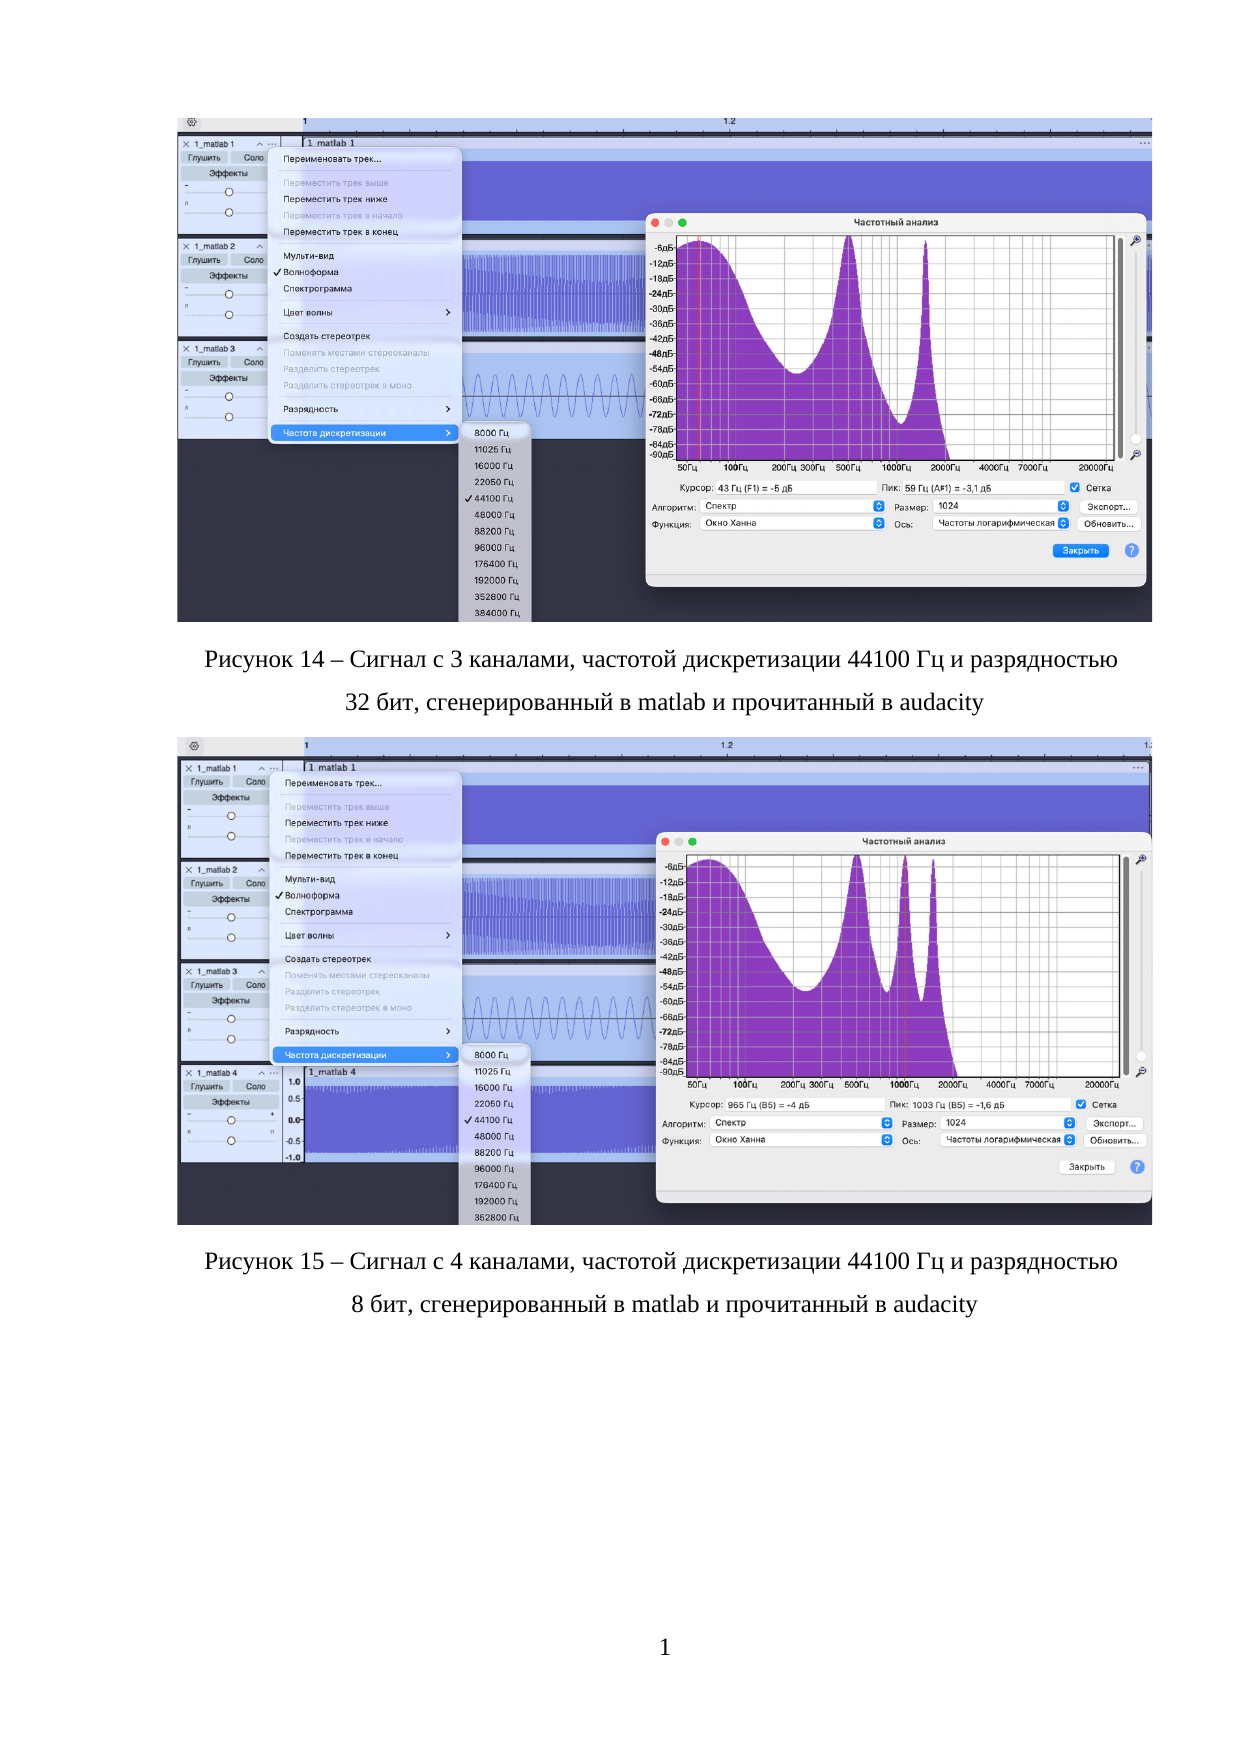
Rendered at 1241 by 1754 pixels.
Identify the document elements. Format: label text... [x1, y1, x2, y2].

subtitle Рисунок 14 – Сигнал с 3 каналами, частотой дискретизации 44100 Гц и разрядностью 32 бит, сгенерированный в matlab и прочитанный в audacity [177, 644, 1152, 716]
picture [177, 737, 1153, 1225]
picture [177, 118, 1153, 622]
subtitle Рисунок 15 – Сигнал с 4 каналами, частотой дискретизации 44100 Гц и разрядностью 8 бит, сгенерированный в matlab и прочитанный в audacity [177, 1246, 1152, 1318]
